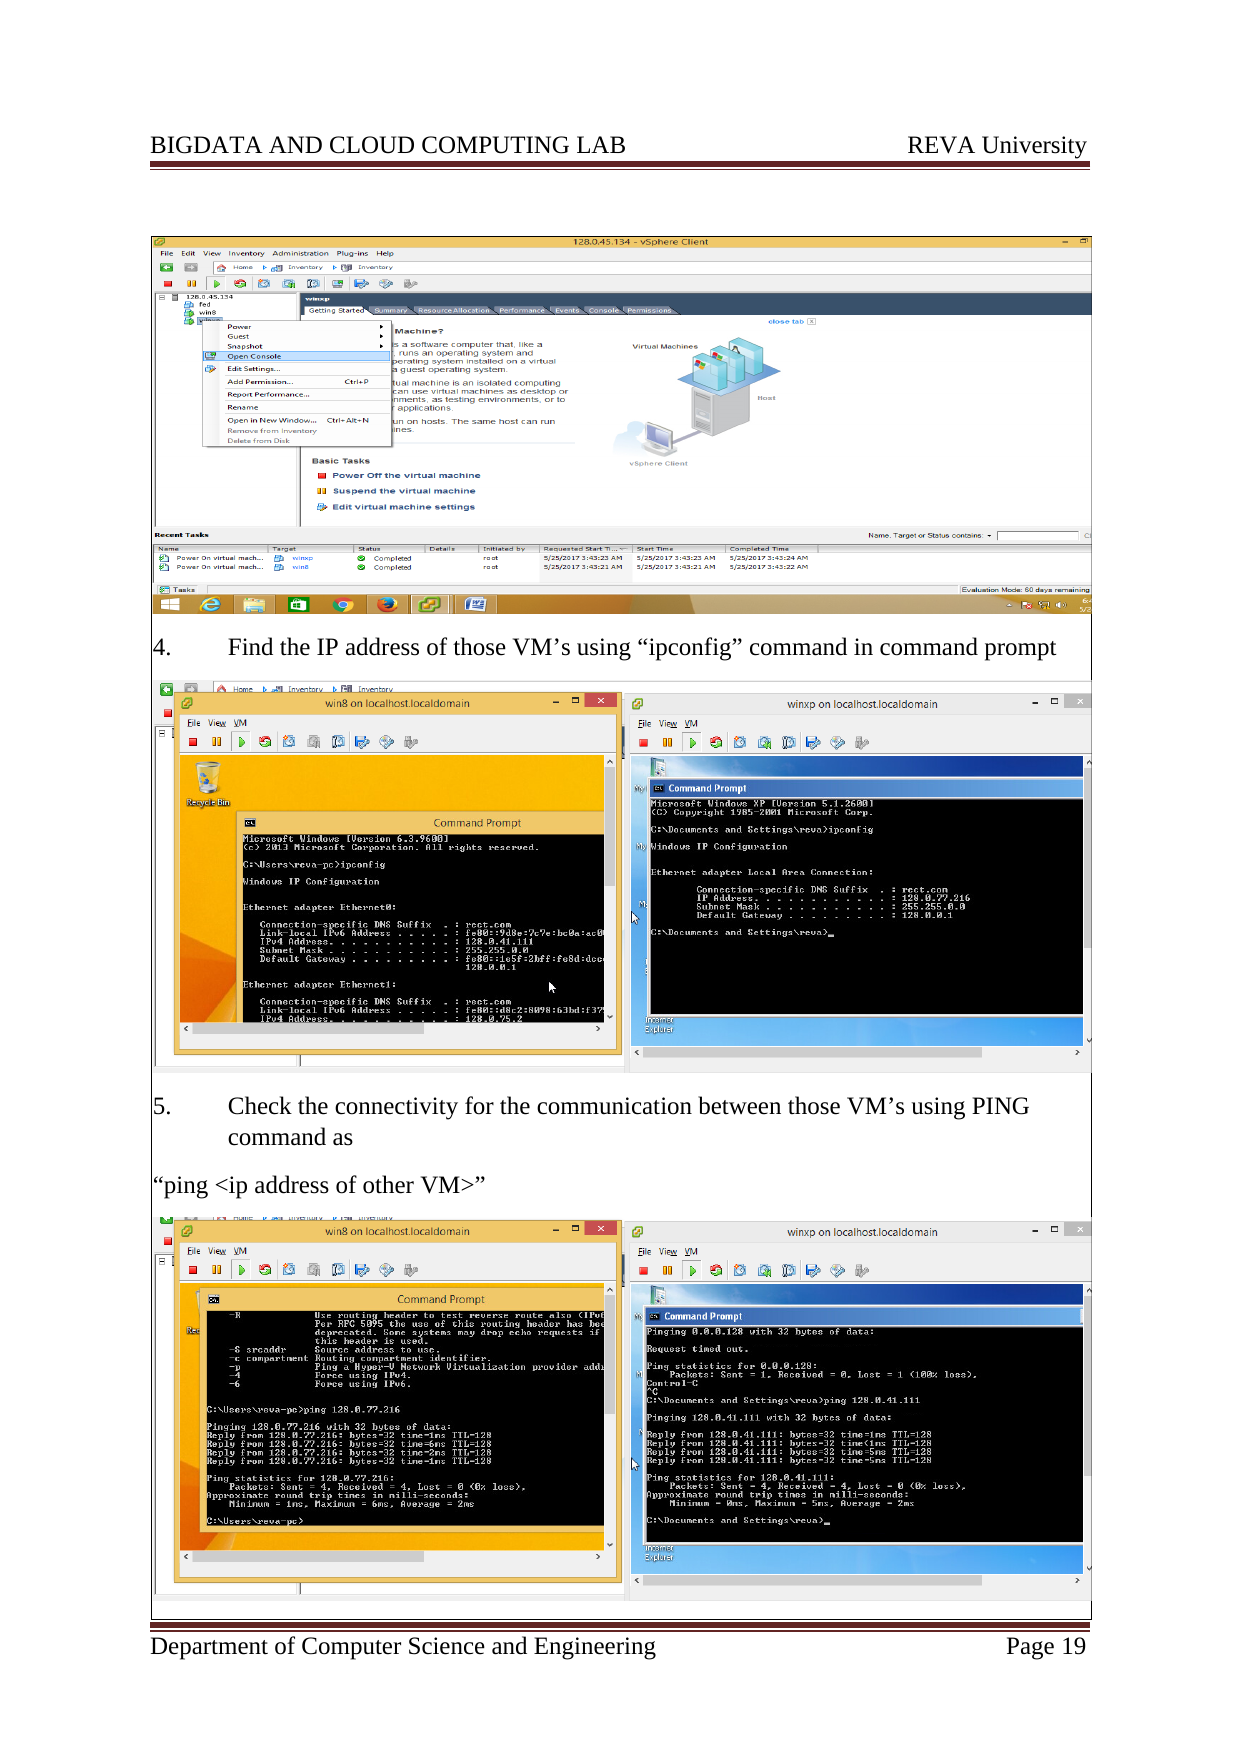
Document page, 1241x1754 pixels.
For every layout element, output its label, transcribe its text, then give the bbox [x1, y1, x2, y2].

picture [152, 1217, 1092, 1601]
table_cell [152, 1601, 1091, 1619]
picture [152, 680, 1092, 1073]
picture [152, 237, 1092, 614]
table_cell Access the ESXi through the vCleint, Open vSphere Client and Enter the followings: IP of the server (eg: 128.0.78.222) Enter the User Name (User name of the server) Enter the password (password of the server) To upload to datastore, Open the summary tab from the interface Right Click on datastore and browse datastore. Click on upload icon, press upload file, browse the file and upload. To create a VM, follow the procedure Right click on the server > New Virtual Machine Select Custom and click next. Give a name to the virtual machine and click next. Select storage from the list and click next. Select the virtual machine version (Select the latest version) and click next. Select the type of guest Operating System and click next. Select the number of virtual cores (Virtual sockets). Select the amount of RAM and click next. Don’t change anything in the networks page and click next. Select SCSI controller as LSI Logic parallel Click on create a new disk. Enter the disk capacity (Atleast 30GB), select Thin provisioning and click next. Review your configuration and finish. Now select the VM and click on Edit Virtual machine settings. Click on CD/DVD drive 1, select datastore ISO file and locate the ISO on the datastore. Turn on the virtual machine and proceed with normal installation of OS in to that VM. Repeat the same to create one more VM with different name/IP on same ESXi, then later open them through different/same clients. Now PING between them using their IP address. As ping <ip of other vm> Power on the VM on ESXi Power on the another VM on same ESXi The console window can be displayed for those VM’s separately. Find the IP address of those VM’s using “ipconfig” command in command prompt Check the connectivity for the communication between those VM’s using PING command as “ping <ip address of other VM>” [152, 1073, 1091, 1217]
